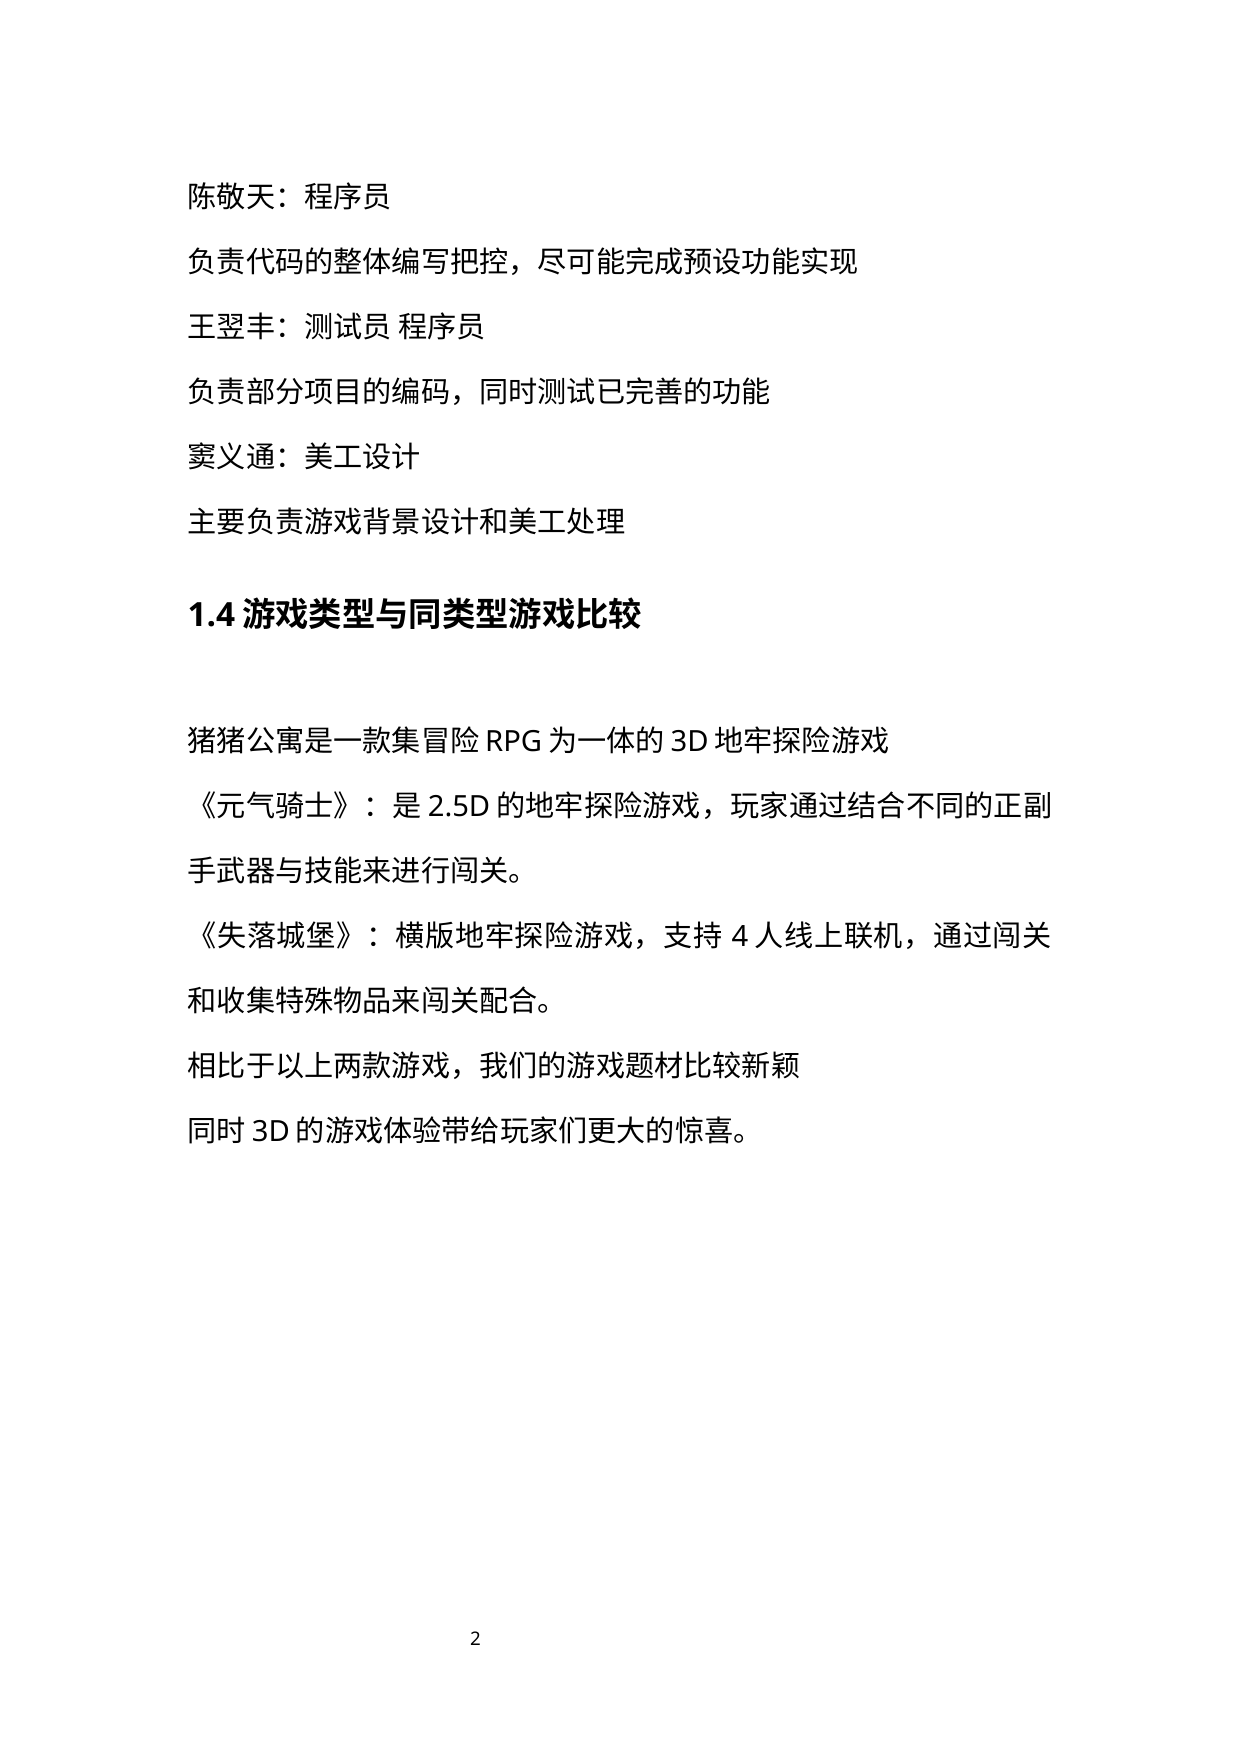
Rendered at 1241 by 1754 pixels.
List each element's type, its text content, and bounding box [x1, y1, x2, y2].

text 同时3D的游戏体验带给玩家们更大的惊喜。 [187, 1096, 1053, 1161]
text 猪猪公寓是一款集冒险RPG为一体的3D地牢探险游戏 [187, 706, 1053, 771]
text 《失落城堡》：横版地牢探险游戏，支持4人线上联机，通过闯关和收集特殊物品来闯关配合。 [187, 901, 1053, 1031]
text 窦义通：美工设计 [187, 422, 1053, 487]
text 主要负责游戏背景设计和美工处理 [187, 487, 1053, 552]
text 王翌丰：测试员 程序员 [187, 292, 1053, 357]
subtitle 1.4游戏类型与同类型游戏比较 [187, 579, 1053, 644]
text 相比于以上两款游戏，我们的游戏题材比较新颖 [187, 1031, 1053, 1096]
text 负责代码的整体编写把控，尽可能完成预设功能实现 [187, 227, 1053, 292]
text 《元气骑士》：是2.5D的地牢探险游戏，玩家通过结合不同的正副手武器与技能来进行闯关。 [187, 771, 1053, 901]
text 陈敬天：程序员 [187, 162, 1053, 227]
text 负责部分项目的编码，同时测试已完善的功能 [187, 357, 1053, 422]
